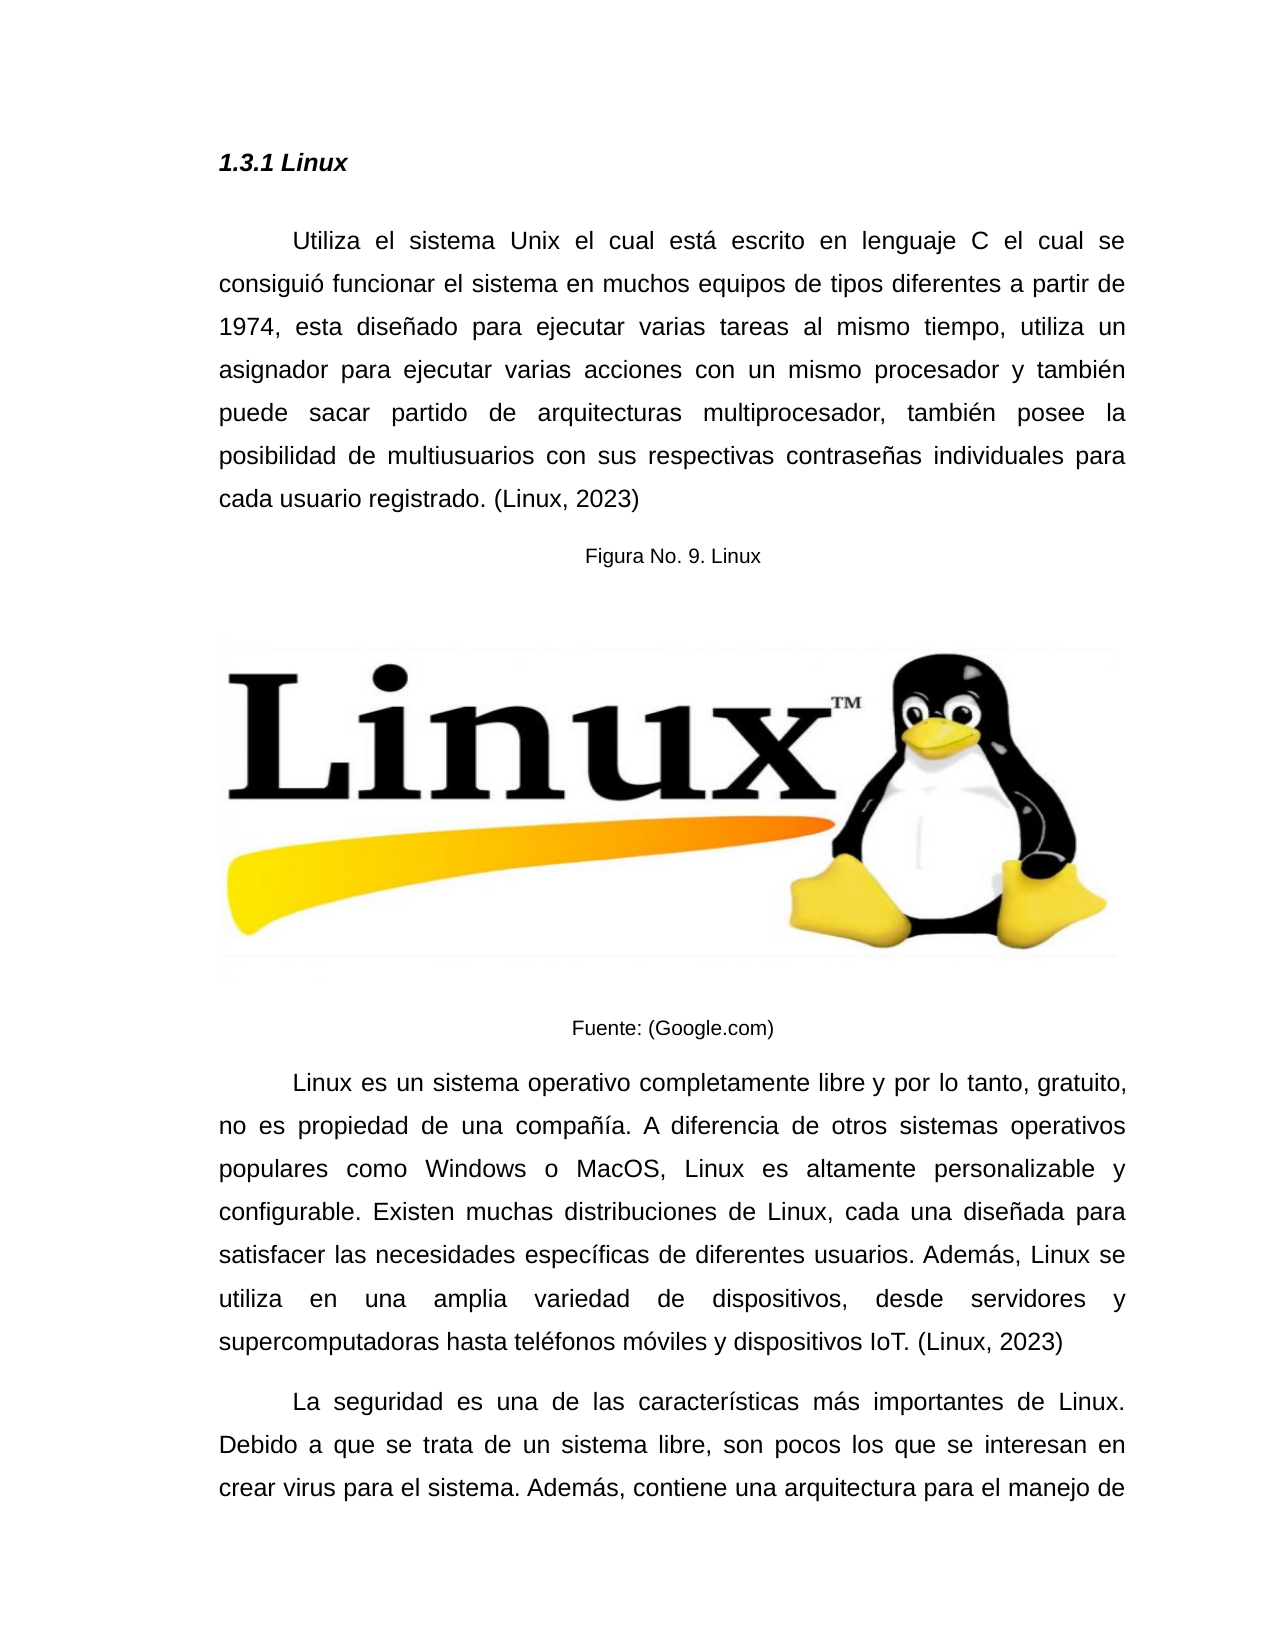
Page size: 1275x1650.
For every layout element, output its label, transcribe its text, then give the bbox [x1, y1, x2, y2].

text Utiliza el sistema Unix el cual está escrito en lenguaje C el cual se consiguió funcionar el sistema en muchos equipos de tipos diferentes a partir de 1974, esta diseñado para ejecutar varias tareas al mismo tiempo, utiliza un asignador para ejecutar varias acciones con un mismo procesador y también puede sacar partido de arquitecturas multiprocesador, también posee la posibilidad de multiusuarios con sus respectivas contraseñas individuales para cada usuario registrado. [218, 226, 1127, 513]
subtitle 1.3.1 Linux [218, 148, 1127, 176]
text Figura No. 9. Linux [218, 544, 1127, 568]
text Fuente: (Google.com) [218, 1015, 1127, 1039]
text Linux es un sistema operativo completamente libre y por lo tanto, gratuito, no es propiedad de una compañía. A diferencia de otros sistemas operativos populares como Windows o MacOS, Linux es altamente personalizable y configurable. Existen muchas distribuciones de Linux, cada una diseñada para satisfacer las necesidades específicas de diferentes usuarios. Además, Linux se utiliza en una amplia variedad de dispositivos, desde servidores y supercomputadoras hasta teléfonos móviles y dispositivos IoT. [218, 1068, 1127, 1356]
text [218, 1387, 1127, 1502]
picture [218, 588, 1118, 985]
